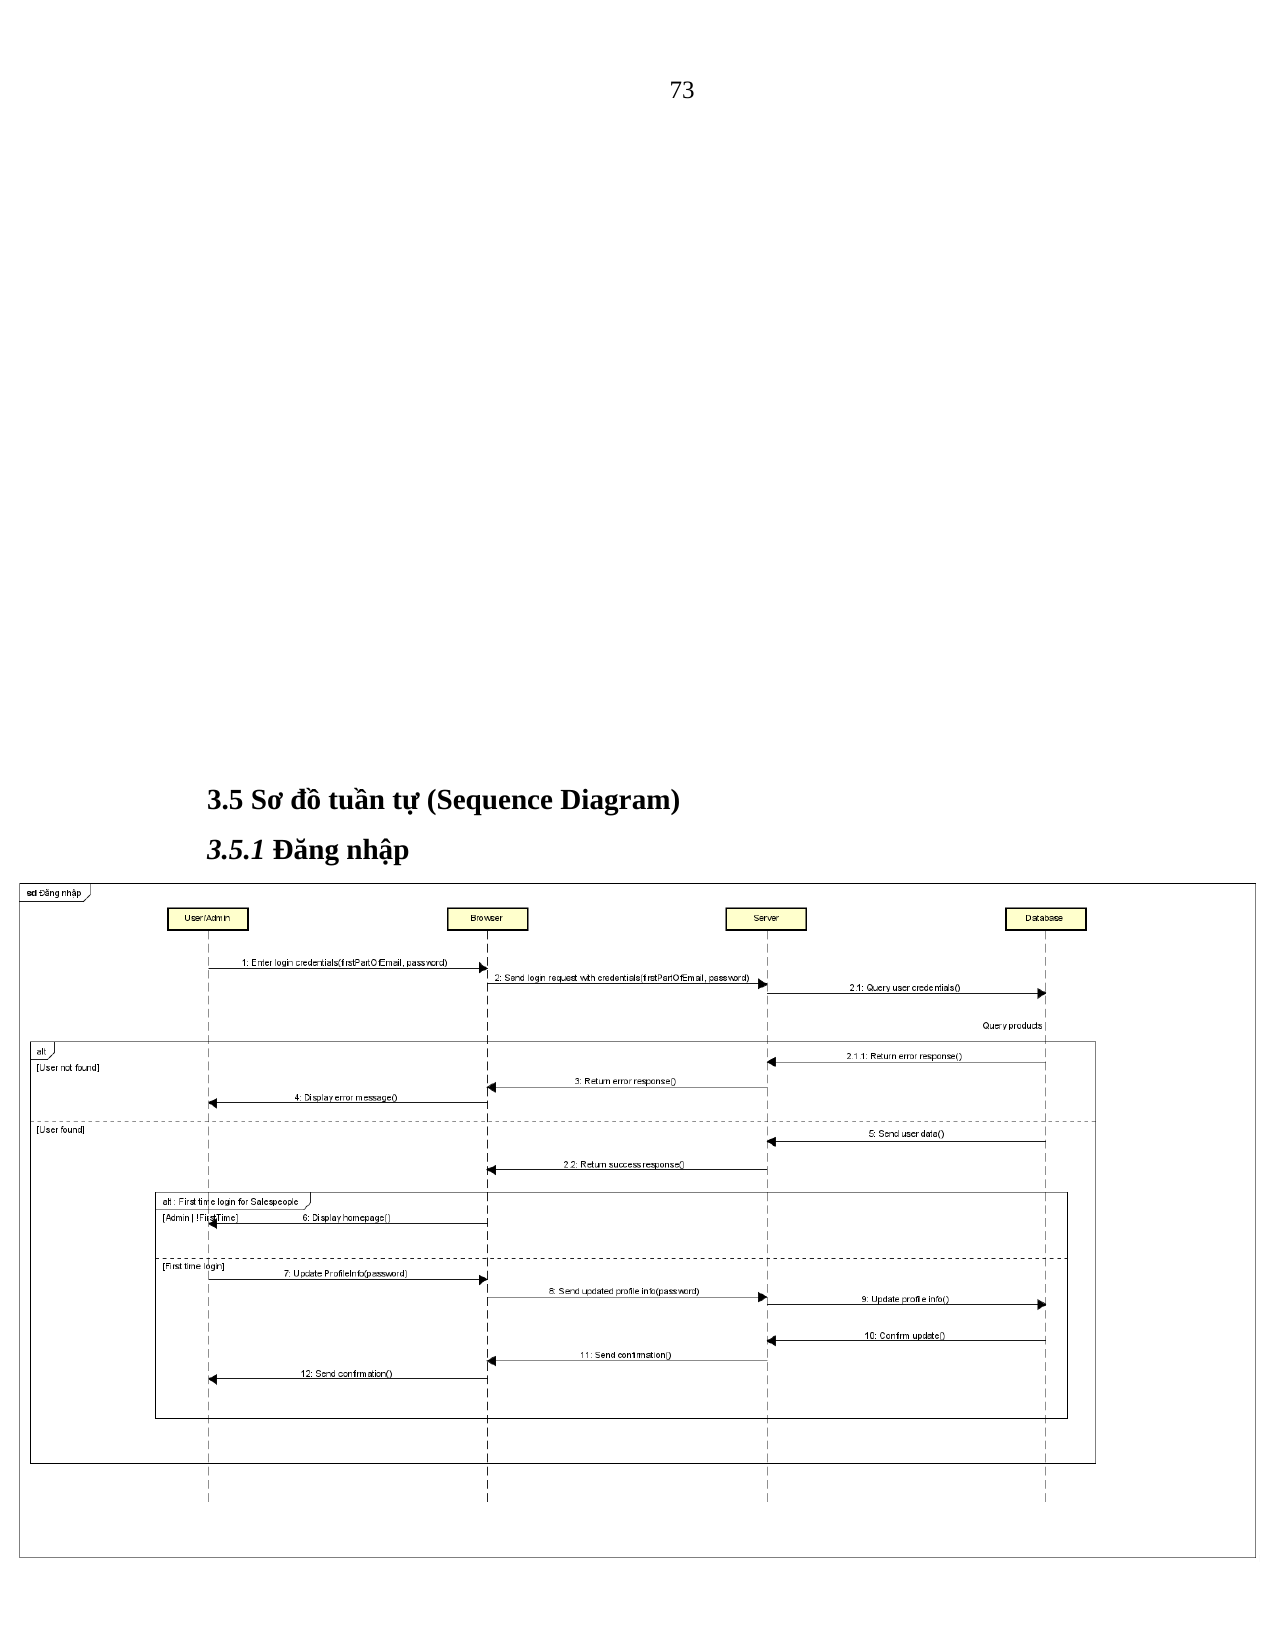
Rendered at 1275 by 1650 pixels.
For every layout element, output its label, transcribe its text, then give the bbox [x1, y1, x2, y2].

subtitle Sơ đồ tuần tự (Sequence Diagram) [207, 782, 1157, 815]
subtitle Đăng nhập [207, 832, 1157, 866]
picture [15, 878, 1260, 1562]
